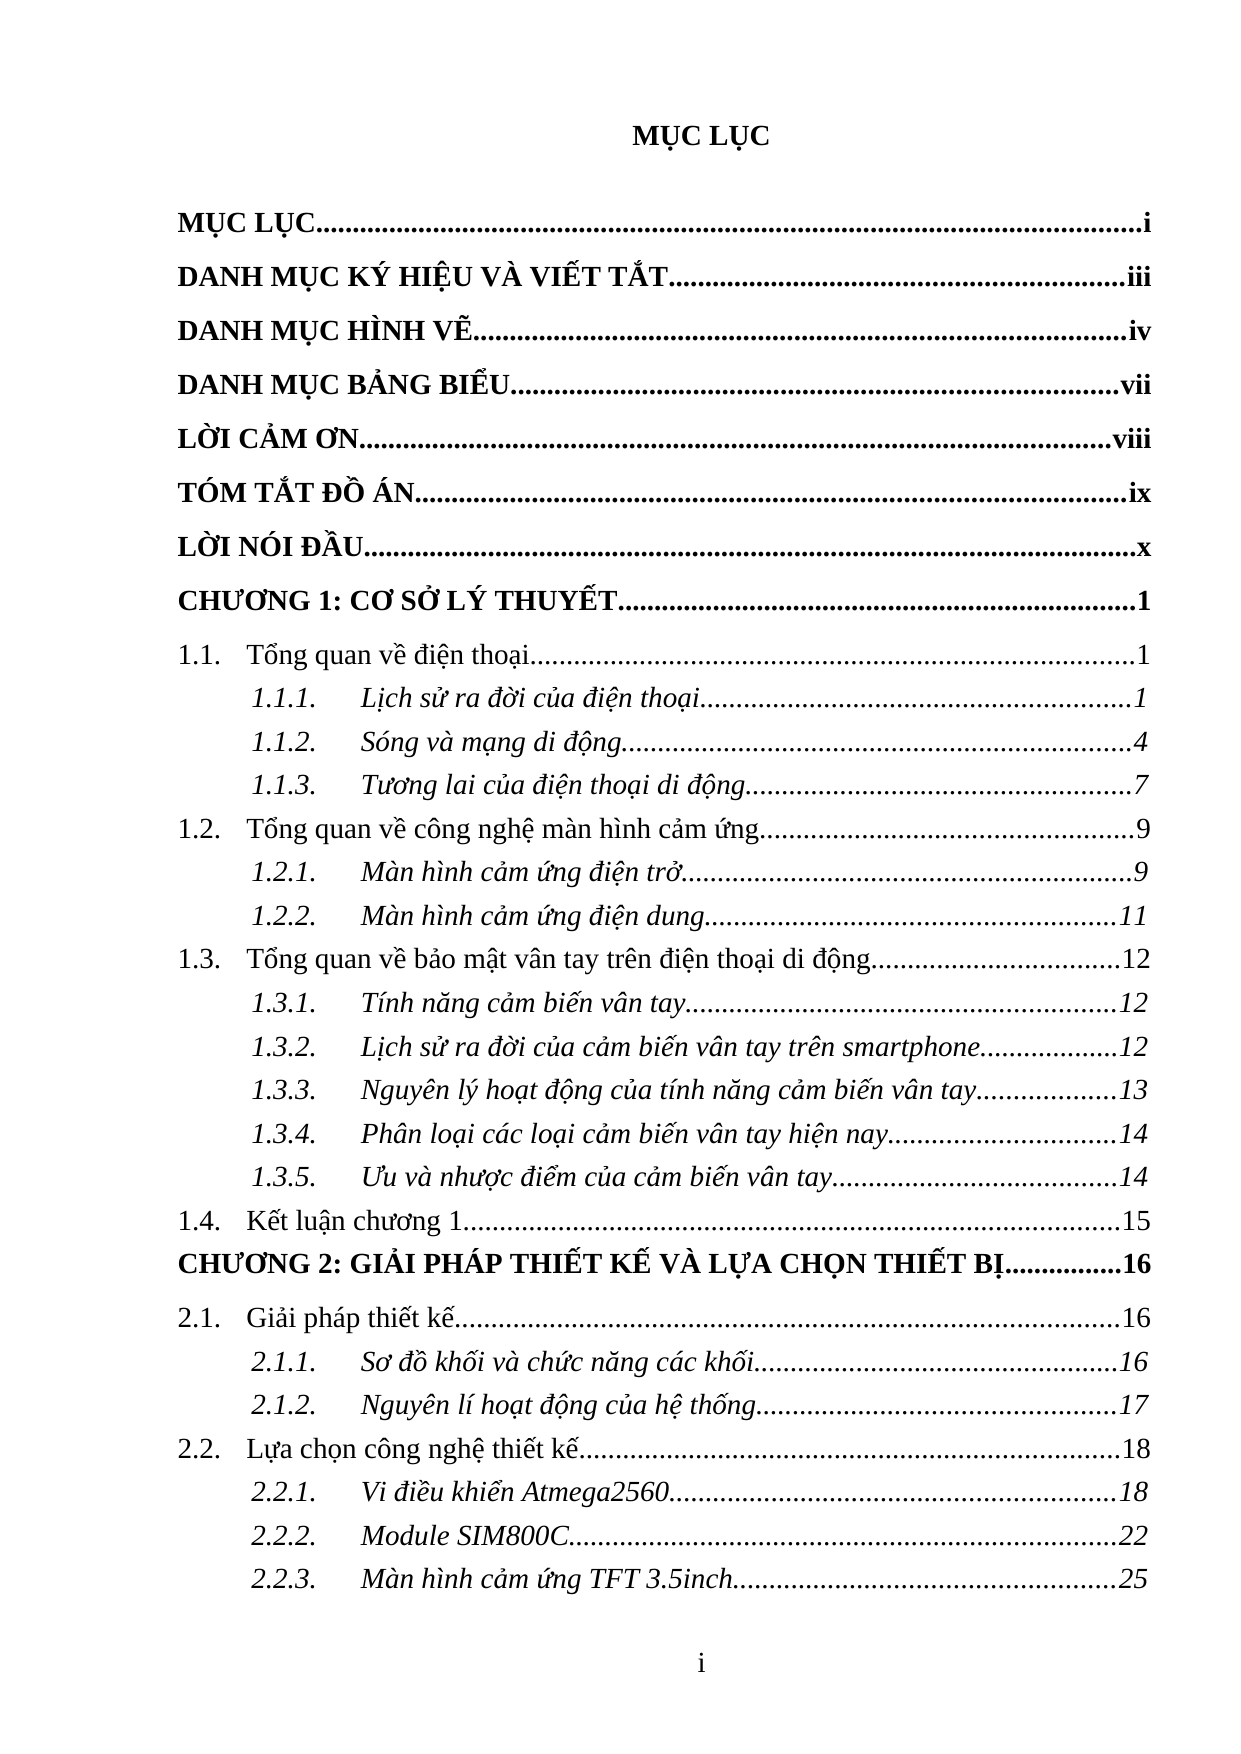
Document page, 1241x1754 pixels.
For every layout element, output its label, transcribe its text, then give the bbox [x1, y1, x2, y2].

text MỤC LỤC [177, 118, 1152, 152]
